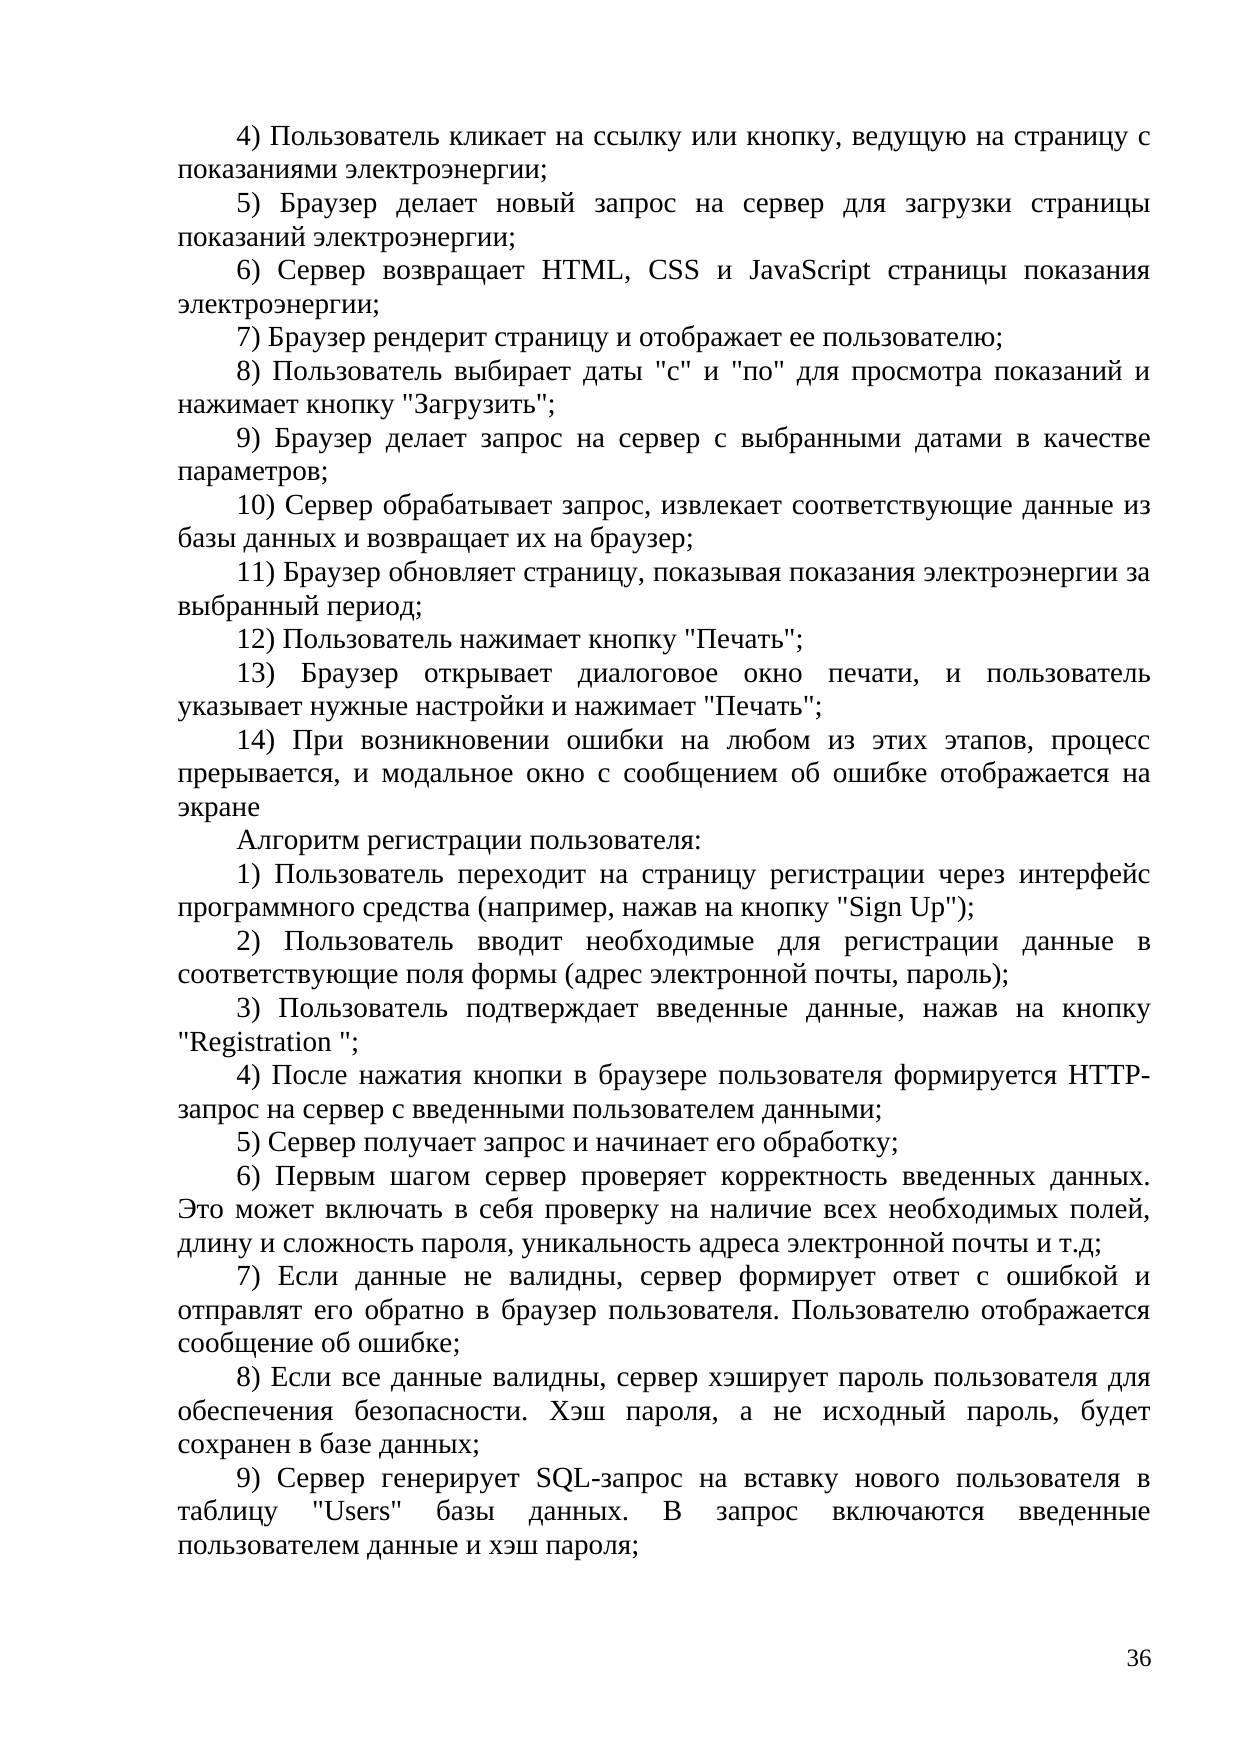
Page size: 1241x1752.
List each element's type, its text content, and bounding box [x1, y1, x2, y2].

text 7) Если данные не валидны, сервер формирует ответ с ошибкой и отправлят его обратно в браузер пользователя. Пользователю отображается сообщение об ошибке; [177, 1258, 1152, 1359]
text 6) Первым шагом сервер проверяет корректность введенных данных. Это может включать в себя проверку на наличие всех необходимых полей, длину и сложность пароля, уникальность адреса электронной почты и т.д; [177, 1158, 1152, 1258]
text 4) После нажатия кнопки в браузере пользователя формируется HTTP-запрос на сервер с введенными пользователем данными; [177, 1057, 1152, 1124]
text 5) Сервер получает запрос и начинает его обработку; [177, 1124, 1152, 1158]
text 4) Пользователь кликает на ссылку или кнопку, ведущую на страницу с показаниями электроэнергии; [177, 118, 1152, 185]
text 5) Браузер делает новый запрос на сервер для загрузки страницы показаний электроэнергии; [177, 185, 1152, 252]
text 1) Пользователь переходит на страницу регистрации через интерфейс программного средства (например, нажав на кнопку "Sign Up"); [177, 856, 1152, 923]
text 11) Браузер обновляет страницу, показывая показания электроэнергии за выбранный период; [177, 554, 1152, 621]
text 14) При возникновении ошибки на любом из этих этапов, процесс прерывается, и модальное окно с сообщением об ошибке отображается на экране [177, 722, 1152, 822]
text 6) Сервер возвращает HTML, CSS и JavaScript страницы показания электроэнергии; [177, 252, 1152, 319]
text 8) Если все данные валидны, сервер хэширует пароль пользователя для обеспечения безопасности. Хэш пароля, а не исходный пароль, будет сохранен в базе данных; [177, 1359, 1152, 1460]
text 13) Браузер открывает диалоговое окно печати, и пользователь указывает нужные настройки и нажимает "Печать"; [177, 655, 1152, 722]
text 9) Браузер делает запрос на сервер с выбранными датами в качестве параметров; [177, 420, 1152, 487]
text 12) Пользователь нажимает кнопку "Печать"; [177, 621, 1152, 655]
text 3) Пользователь подтверждает введенные данные, нажав на кнопку "Registration "; [177, 990, 1152, 1057]
text 8) Пользователь выбирает даты "с" и "по" для просмотра показаний и нажимает кнопку "Загрузить"; [177, 353, 1152, 420]
text 7) Браузер рендерит страницу и отображает ее пользователю; [177, 319, 1152, 353]
text 2) Пользователь вводит необходимые для регистрации данные в соответствующие поля формы (адрес электронной почты, пароль); [177, 923, 1152, 990]
text 9) Сервер генерирует SQL-запрос на вставку нового пользователя в таблицу "Users" базы данных. В запрос включаются введенные пользователем данные и хэш пароля; [177, 1460, 1152, 1560]
text Алгоритм регистрации пользователя: [177, 822, 1152, 856]
text 10) Сервер обрабатывает запрос, извлекает соответствующие данные из базы данных и возвращает их на браузер; [177, 487, 1152, 554]
